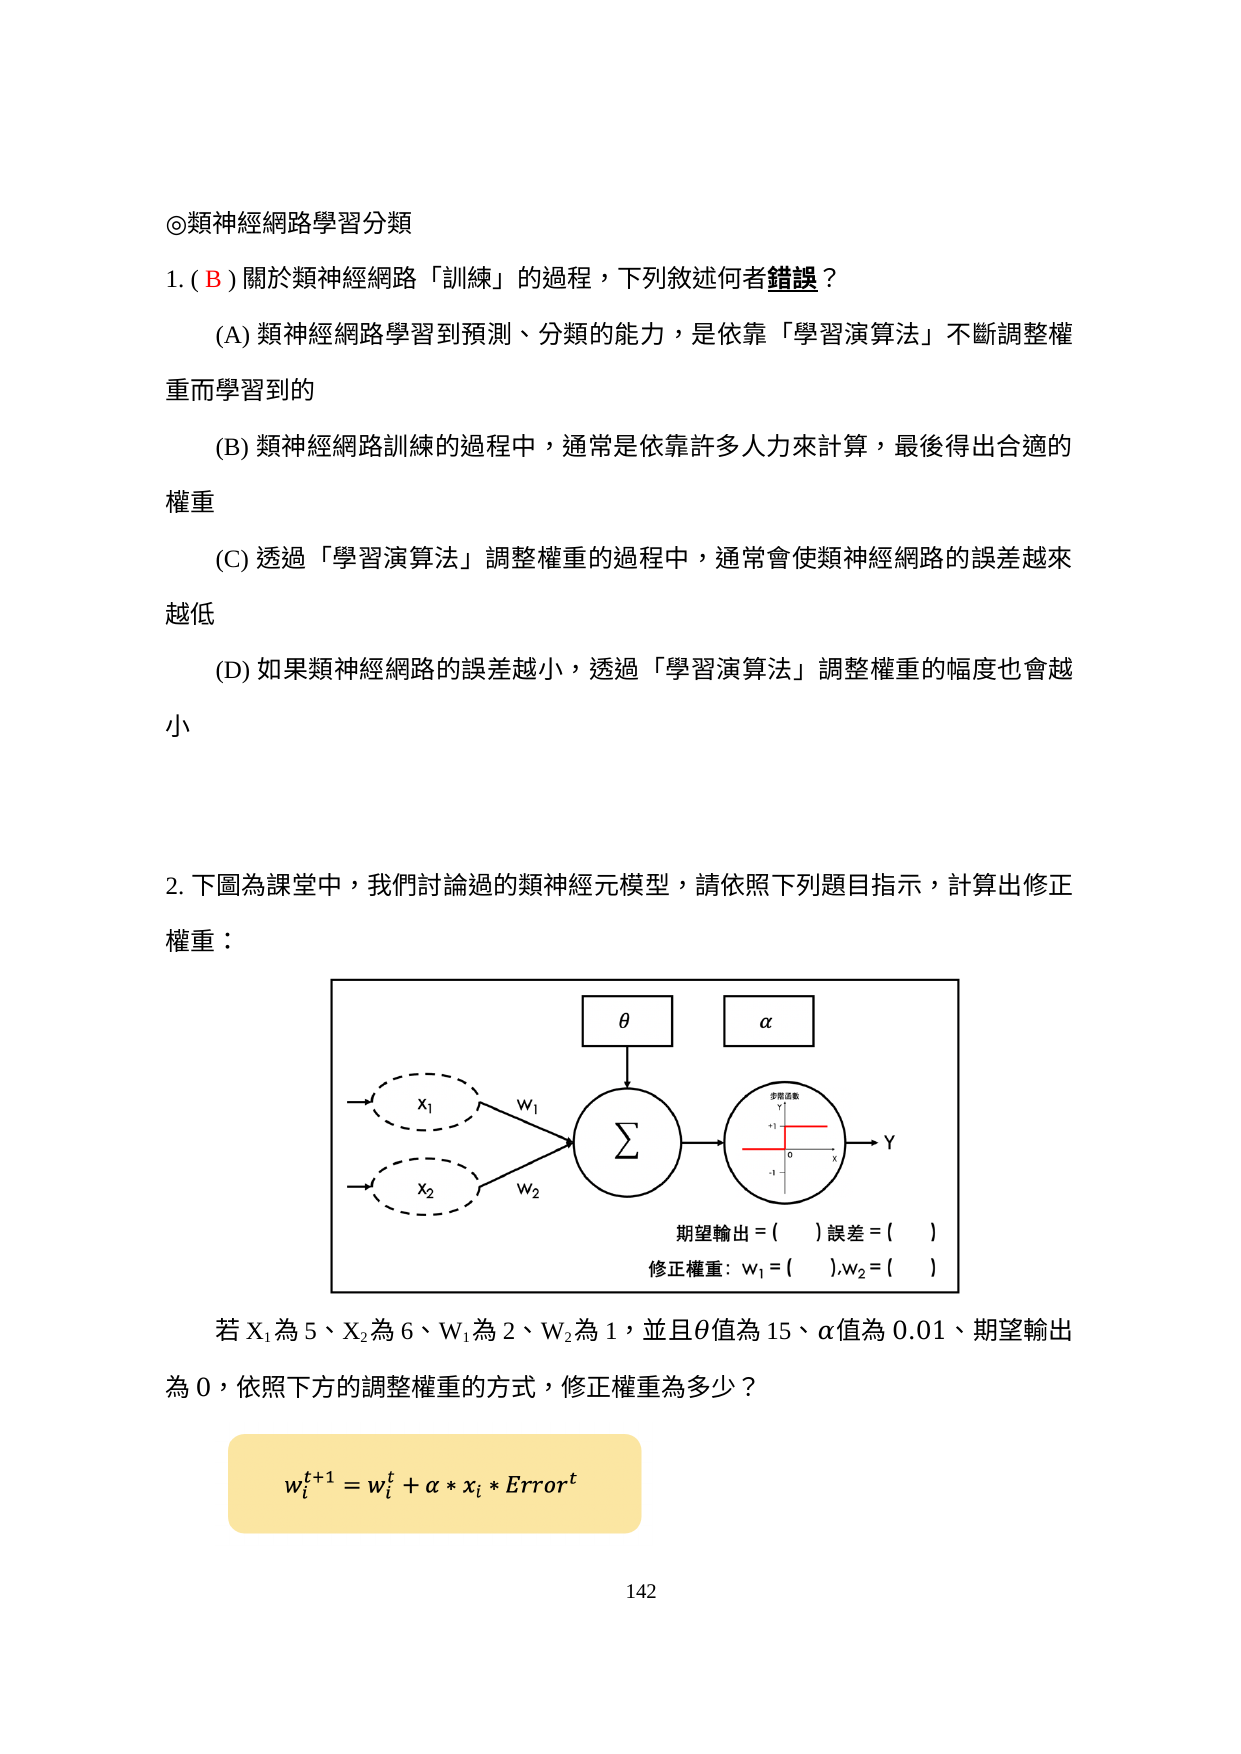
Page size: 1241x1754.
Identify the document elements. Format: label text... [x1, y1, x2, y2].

text (C) 透過「學習演算法」調整權重的過程中，通常會使類神經網路的誤差越來越低 [165, 537, 1075, 631]
picture [328, 976, 962, 1296]
text (D) 如果類神經網路的誤差越小，透過「學習演算法」調整權重的幅度也會越小 [165, 649, 1075, 743]
text (B) 類神經網路訓練的過程中，通常是依靠許多人力來計算，最後得出合適的權重 [165, 426, 1075, 519]
text (A) 類神經網路學習到預測、分類的能力，是依靠「學習演算法」不斷調整權重而學習到的 [165, 314, 1075, 407]
text 1. ( B ) 關於類神經網路「訓練」的過程，下列敘述何者錯誤？ [165, 258, 1075, 296]
text 若X1為5、X2為6、W1為2、W2為1，並且𝜃值為15、𝛼值為0.01、期望輸出為0，依照下方的調整權重的方式，修正權重為多少？ [165, 1310, 1075, 1404]
text 2. 下圖為課堂中，我們討論過的類神經元模型，請依照下列題目指示，計算出修正權重： [165, 865, 1075, 959]
text ◎類神經網路學習分類 [165, 202, 1075, 240]
picture [215, 1422, 653, 1546]
